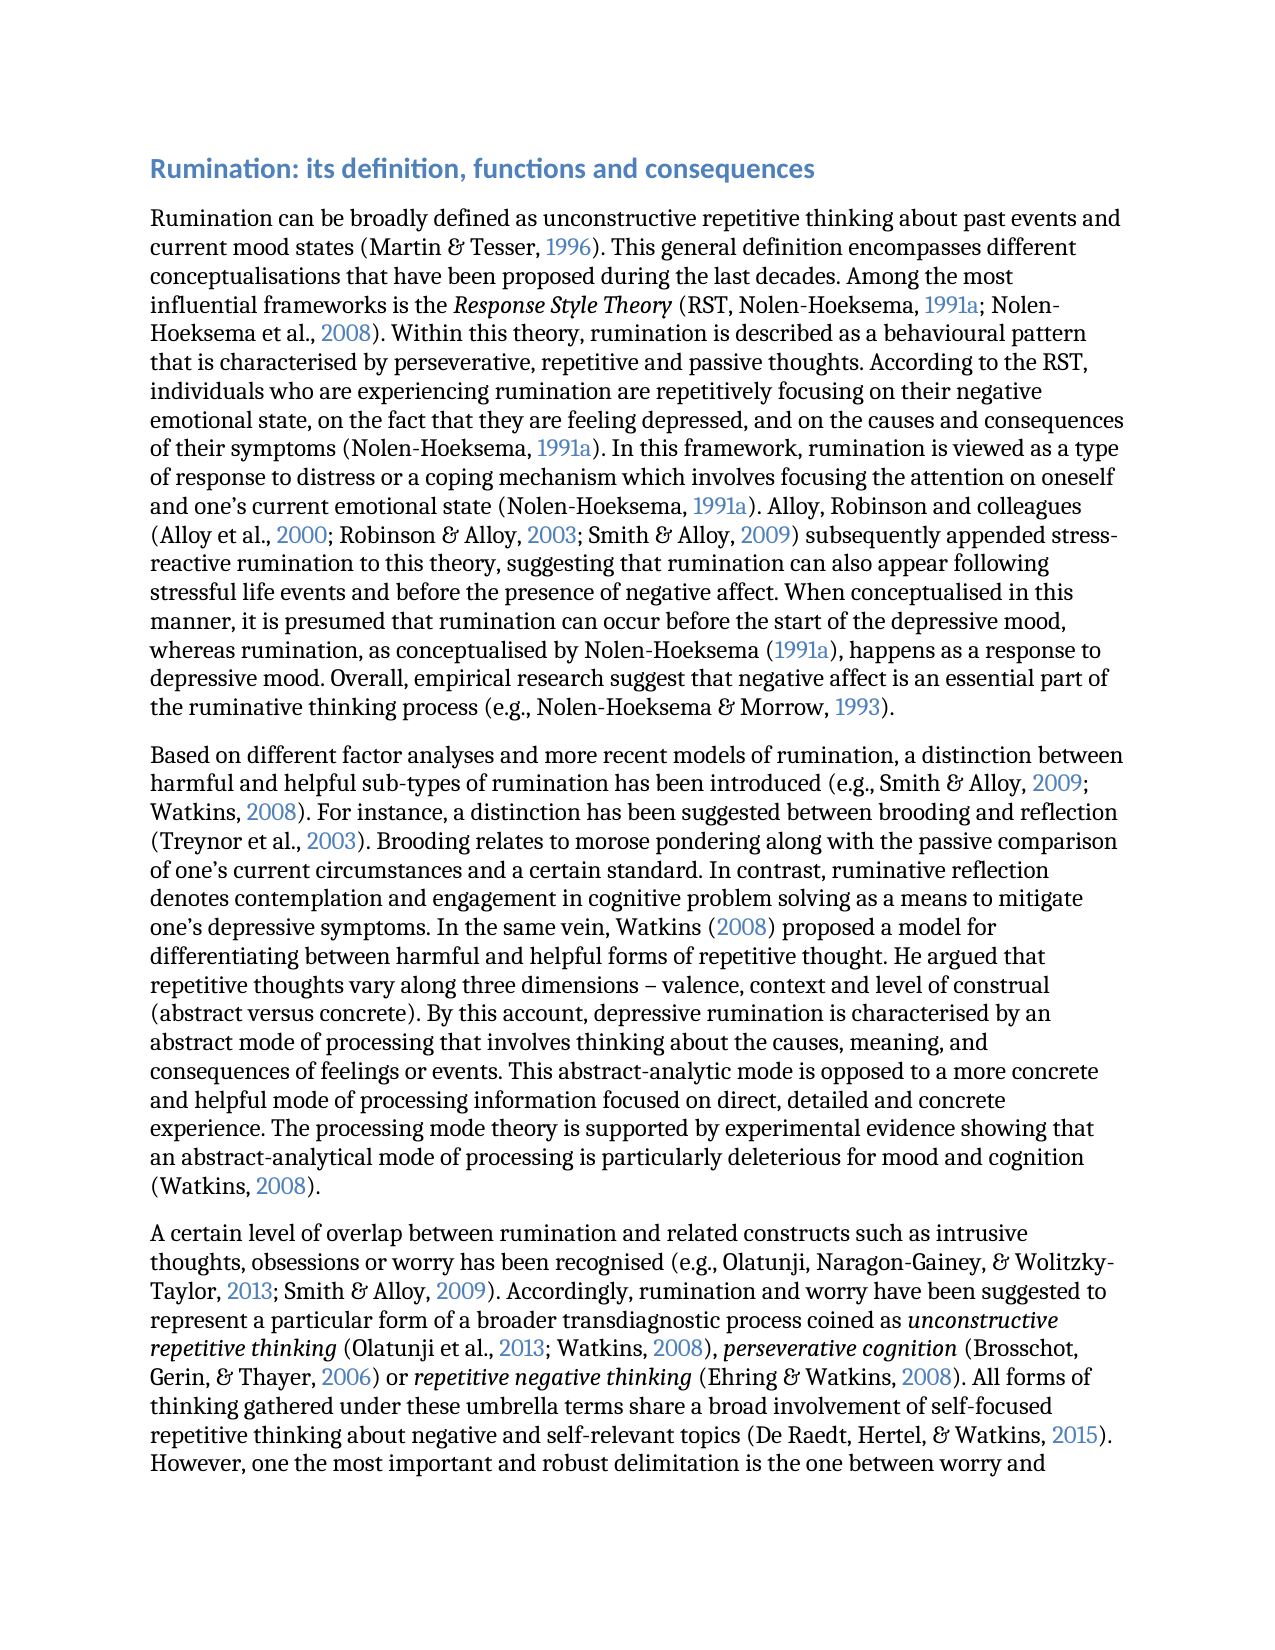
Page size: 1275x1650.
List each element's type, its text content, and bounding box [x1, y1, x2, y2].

text Rumination can be broadly defined as unconstructive repetitive thinking about past events and current mood states (Martin & Tesser, 1996). This general definition encompasses different conceptualisations that have been proposed during the last decades. Among the most influential frameworks is the Response Style Theory (RST, Nolen-Hoeksema, 1991a; Nolen-Hoeksema et al., 2008). Within this theory, rumination is described as a behavioural pattern that is characterised by perseverative, repetitive and passive thoughts. According to the RST, individuals who are experiencing rumination are repetitively focusing on their negative emotional state, on the fact that they are feeling depressed, and on the causes and consequences of their symptoms (Nolen-Hoeksema, 1991a). In this framework, rumination is viewed as a type of response to distress or a coping mechanism which involves focusing the attention on oneself and one’s current emotional state (Nolen-Hoeksema, 1991a). Alloy, Robinson and colleagues (Alloy et al., 2000; Robinson & Alloy, 2003; Smith & Alloy, 2009) subsequently appended stress-reactive rumination to this theory, suggesting that rumination can also appear following stressful life events and before the presence of negative affect. When conceptualised in this manner, it is presumed that rumination can occur before the start of the depressive mood, whereas rumination, as conceptualised by Nolen-Hoeksema (1991a), happens as a response to depressive mood. Overall, empirical research suggest that negative affect is an essential part of the ruminative thinking process (e.g., Nolen-Hoeksema & Morrow, 1993). [150, 204, 1125, 722]
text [150, 1219, 1125, 1478]
text Based on different factor analyses and more recent models of rumination, a distinction between harmful and helpful sub-types of rumination has been introduced (e.g., Smith & Alloy, 2009; Watkins, 2008). For instance, a distinction has been suggested between brooding and reflection (Treynor et al., 2003). Brooding relates to morose pondering along with the passive comparison of one’s current circumstances and a certain standard. In contrast, ruminative reflection denotes contemplation and engagement in cognitive problem solving as a means to mitigate one’s depressive symptoms. In the same vein, Watkins (2008) proposed a model for differentiating between harmful and helpful forms of repetitive thought. He argued that repetitive thoughts vary along three dimensions – valence, context and level of construal (abstract versus concrete). By this account, depressive rumination is characterised by an abstract mode of processing that involves thinking about the causes, meaning, and consequences of feelings or events. This abstract-analytic mode is opposed to a more concrete and helpful mode of processing information focused on direct, detailed and concrete experience. The processing mode theory is supported by experimental evidence showing that an abstract-analytical mode of processing is particularly deleterious for mood and cognition (Watkins, 2008). [150, 741, 1125, 1201]
subtitle Rumination: its definition, functions and consequences [150, 150, 1125, 186]
